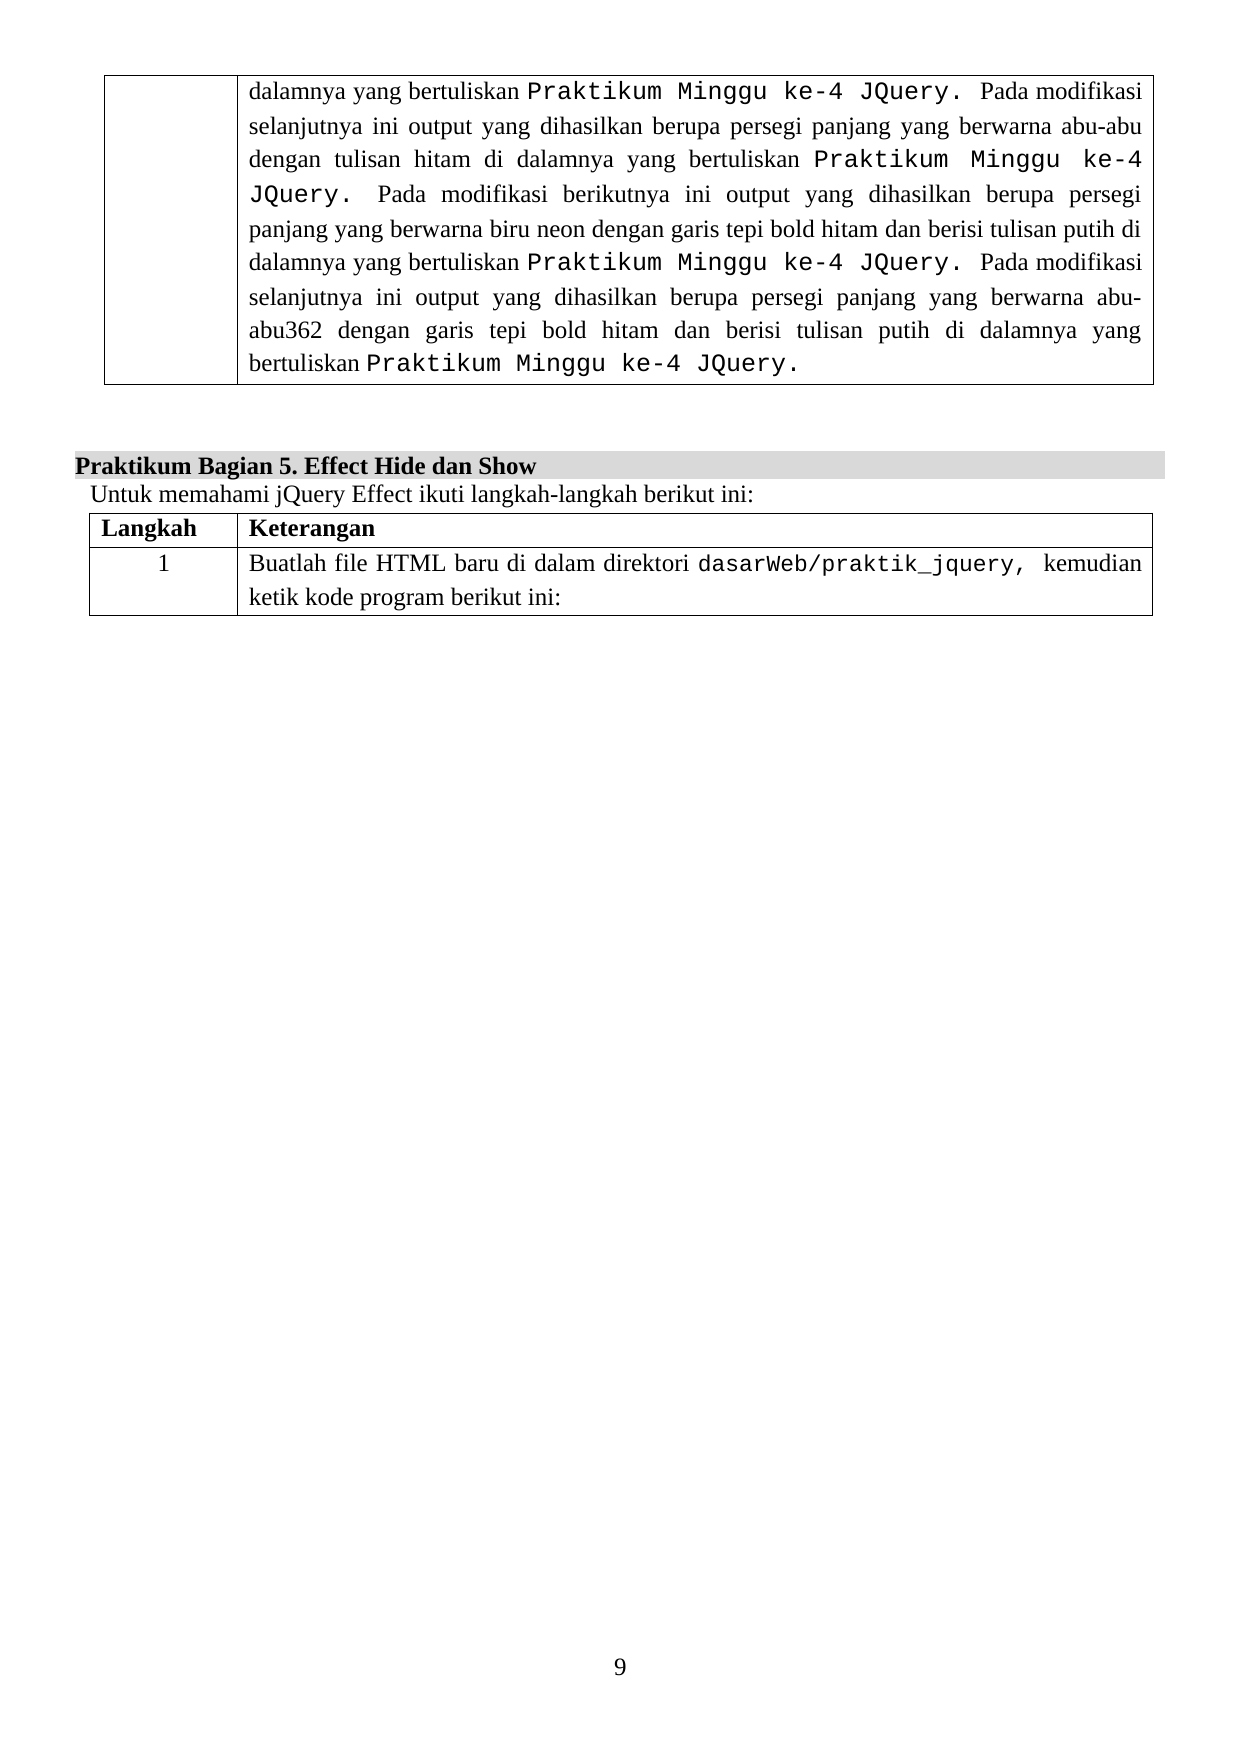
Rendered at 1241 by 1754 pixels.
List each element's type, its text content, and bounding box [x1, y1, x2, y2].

table_header Keterangan [238, 514, 1152, 547]
table_cell 1 [90, 548, 237, 615]
table_cell Buatlah file HTML baru di dalam direktori dasarWeb/praktik_jquery, kemudian ketik kode program berikut ini: [238, 548, 1152, 615]
text Praktikum Bagian 5. Effect Hide dan Show [75, 451, 1165, 479]
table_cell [238, 76, 1153, 384]
text Untuk memahami jQuery Effect ikuti langkah-langkah berikut ini: [90, 479, 1153, 508]
table_cell 4 [105, 76, 237, 384]
table_header Langkah [90, 514, 237, 547]
